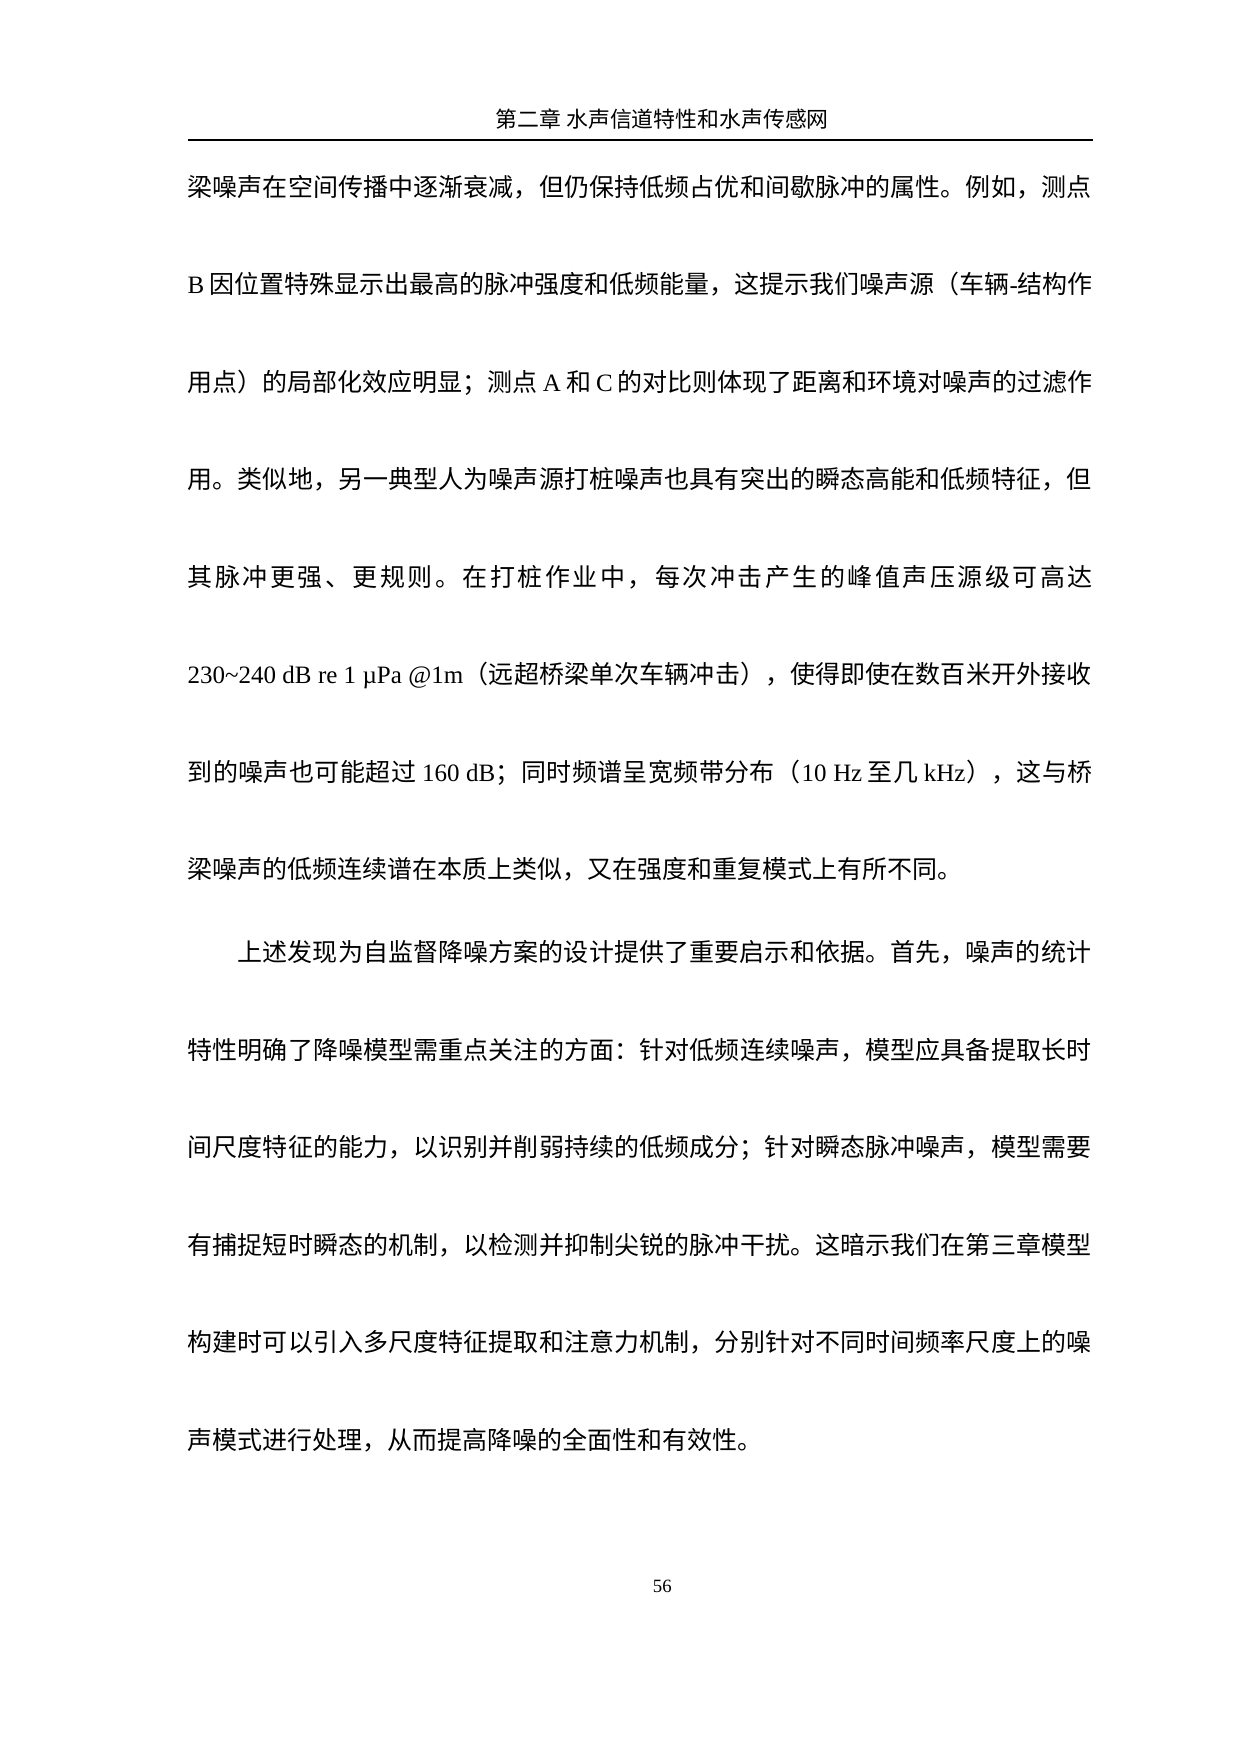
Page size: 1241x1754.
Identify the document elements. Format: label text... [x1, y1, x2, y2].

text 上述发现为自监督降噪方案的设计提供了重要启示和依据。首先，噪声的统计特性明确了降噪模型需重点关注的方面：针对低频连续噪声，模型应具备提取长时间尺度特征的能力，以识别并削弱持续的低频成分；针对瞬态脉冲噪声，模型需要有捕捉短时瞬态的机制，以检测并抑制尖锐的脉冲干扰。这暗示我们在第三章模型构建时可以引入多尺度特征提取和注意力机制，分别针对不同时间频率尺度上的噪声模式进行处理，从而提高降噪的全面性和有效性。 [187, 918, 1093, 1471]
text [187, 153, 1093, 900]
